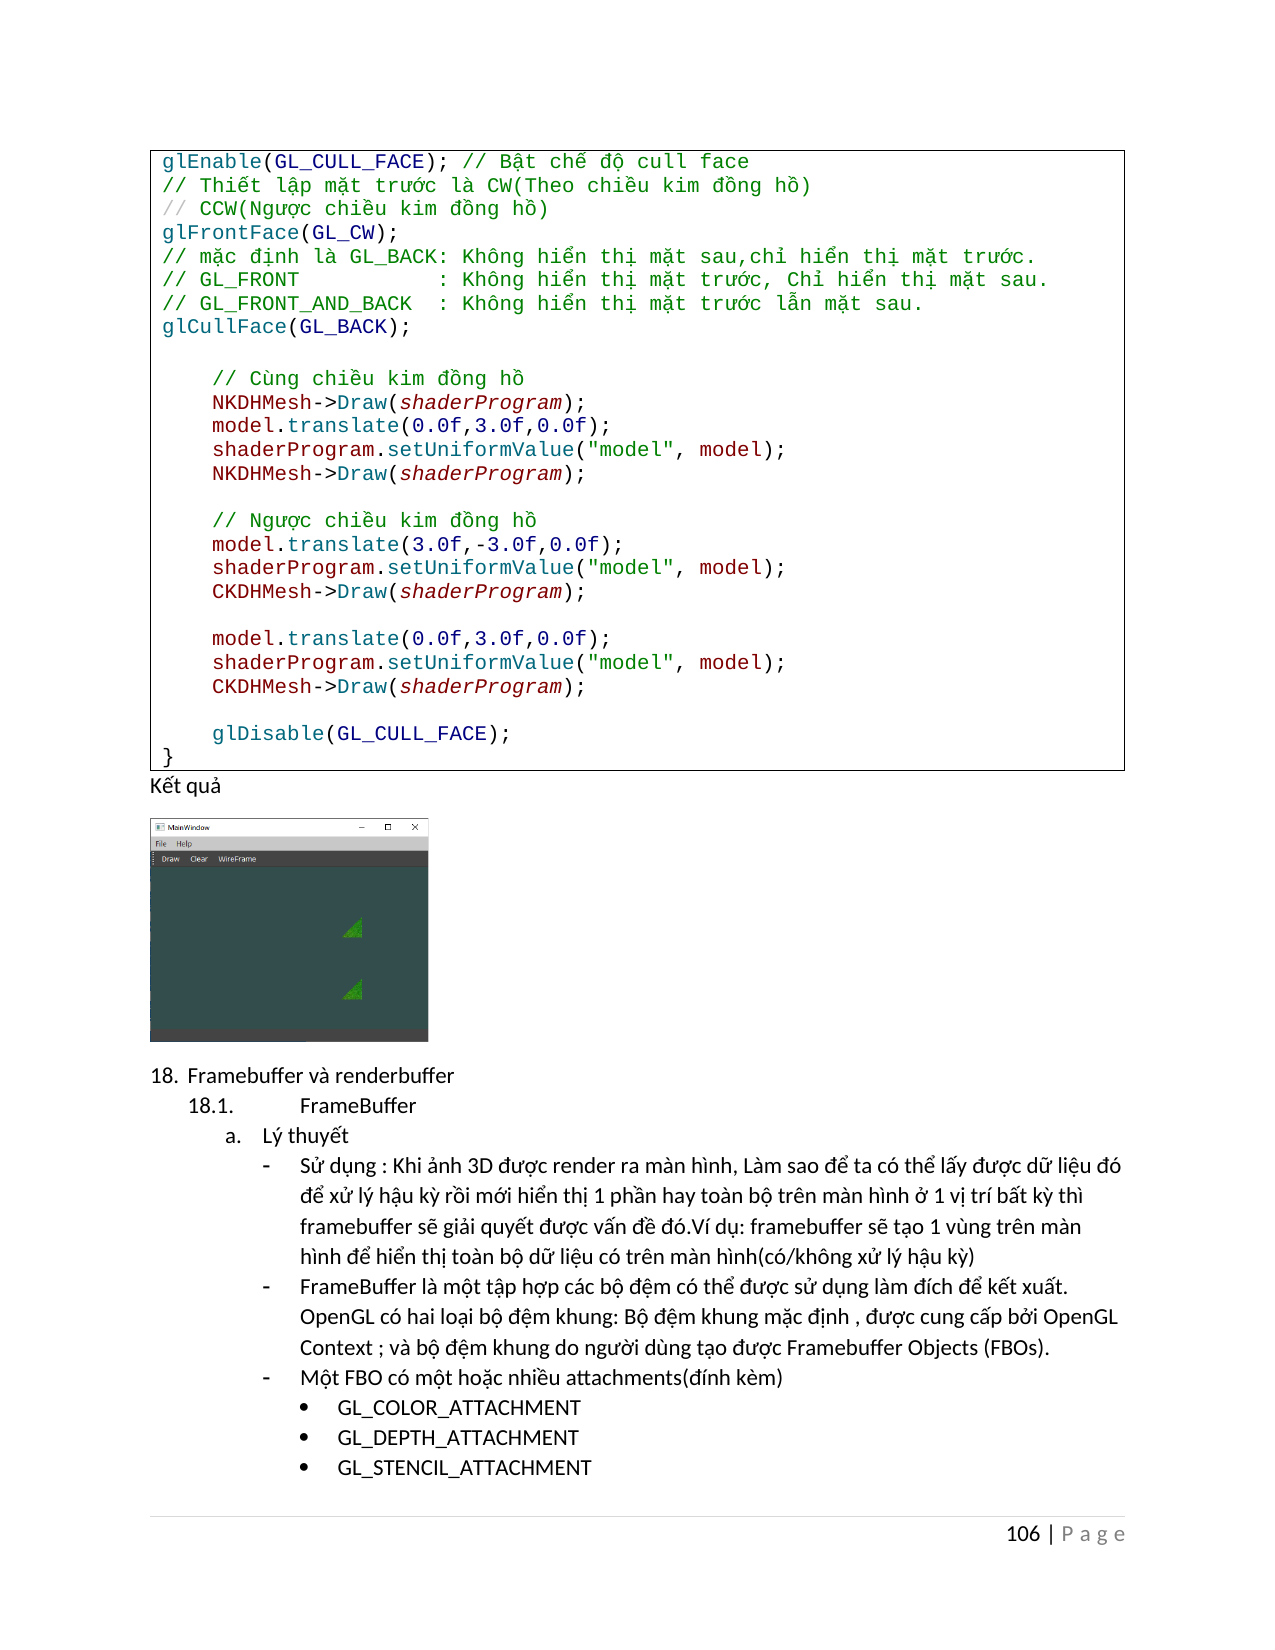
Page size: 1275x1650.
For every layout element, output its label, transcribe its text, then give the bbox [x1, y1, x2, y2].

list Một FBO có một hoặc nhiều attachments(đính kèm) [262, 1363, 1125, 1391]
text Kết quả [150, 771, 1125, 799]
list Sử dụng : Khi ảnh 3D được render ra màn hình, Làm sao để ta có thể lấy được dữ liệu đó để xử lý hậu kỳ rồi mới hiển thị 1 phần hay toàn bộ trên màn hình ở 1 vị trí bất kỳ thì framebuffer sẽ giải quyết được vấn đề đó.Ví dụ: framebuffer sẽ tạo 1 vùng trên màn hình để hiển thị toàn bộ dữ liệu có trên màn hình(có/không xử lý hậu kỳ) [262, 1151, 1125, 1270]
list GL_DEPTH_ATTACHMENT [300, 1423, 1125, 1451]
list GL_STENCIL_ATTACHMENT [300, 1453, 1125, 1482]
list Lý thuyết [225, 1121, 1125, 1149]
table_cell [151, 151, 1124, 770]
list FrameBuffer [187, 1091, 1125, 1119]
list GL_COLOR_ATTACHMENT [300, 1393, 1125, 1421]
list Framebuffer và renderbuffer [150, 1061, 1125, 1089]
list FrameBuffer là một tập hợp các bộ đệm có thể được sử dụng làm đích để kết xuất. OpenGL có hai loại bộ đệm khung: Bộ đệm khung mặc định , được cung cấp bởi OpenGL Context ; và bộ đệm khung do người dùng tạo được Framebuffer Objects (FBOs). [262, 1272, 1125, 1361]
picture [150, 818, 429, 1042]
